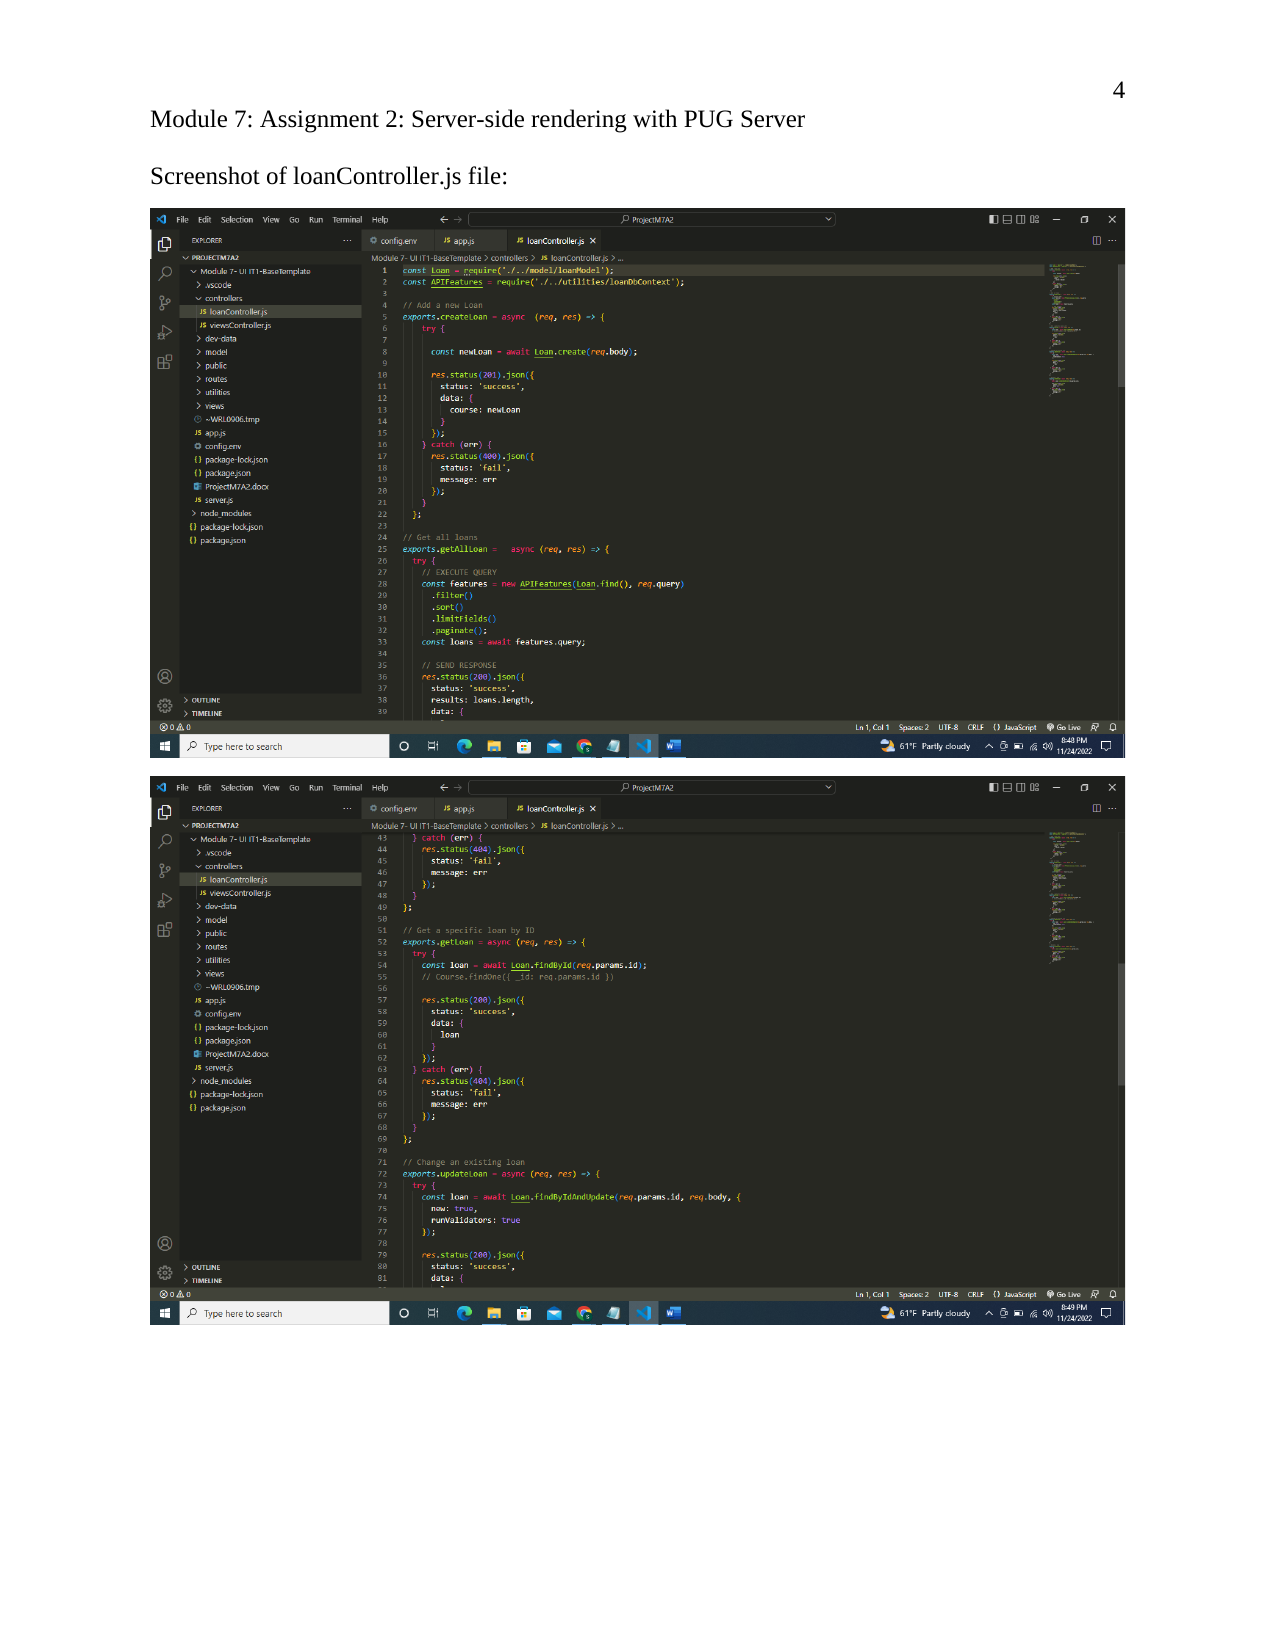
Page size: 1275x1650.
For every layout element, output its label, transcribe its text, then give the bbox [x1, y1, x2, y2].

picture [150, 208, 1125, 758]
text Screenshot of loanController.js file: [150, 161, 1125, 190]
picture [150, 776, 1125, 1325]
